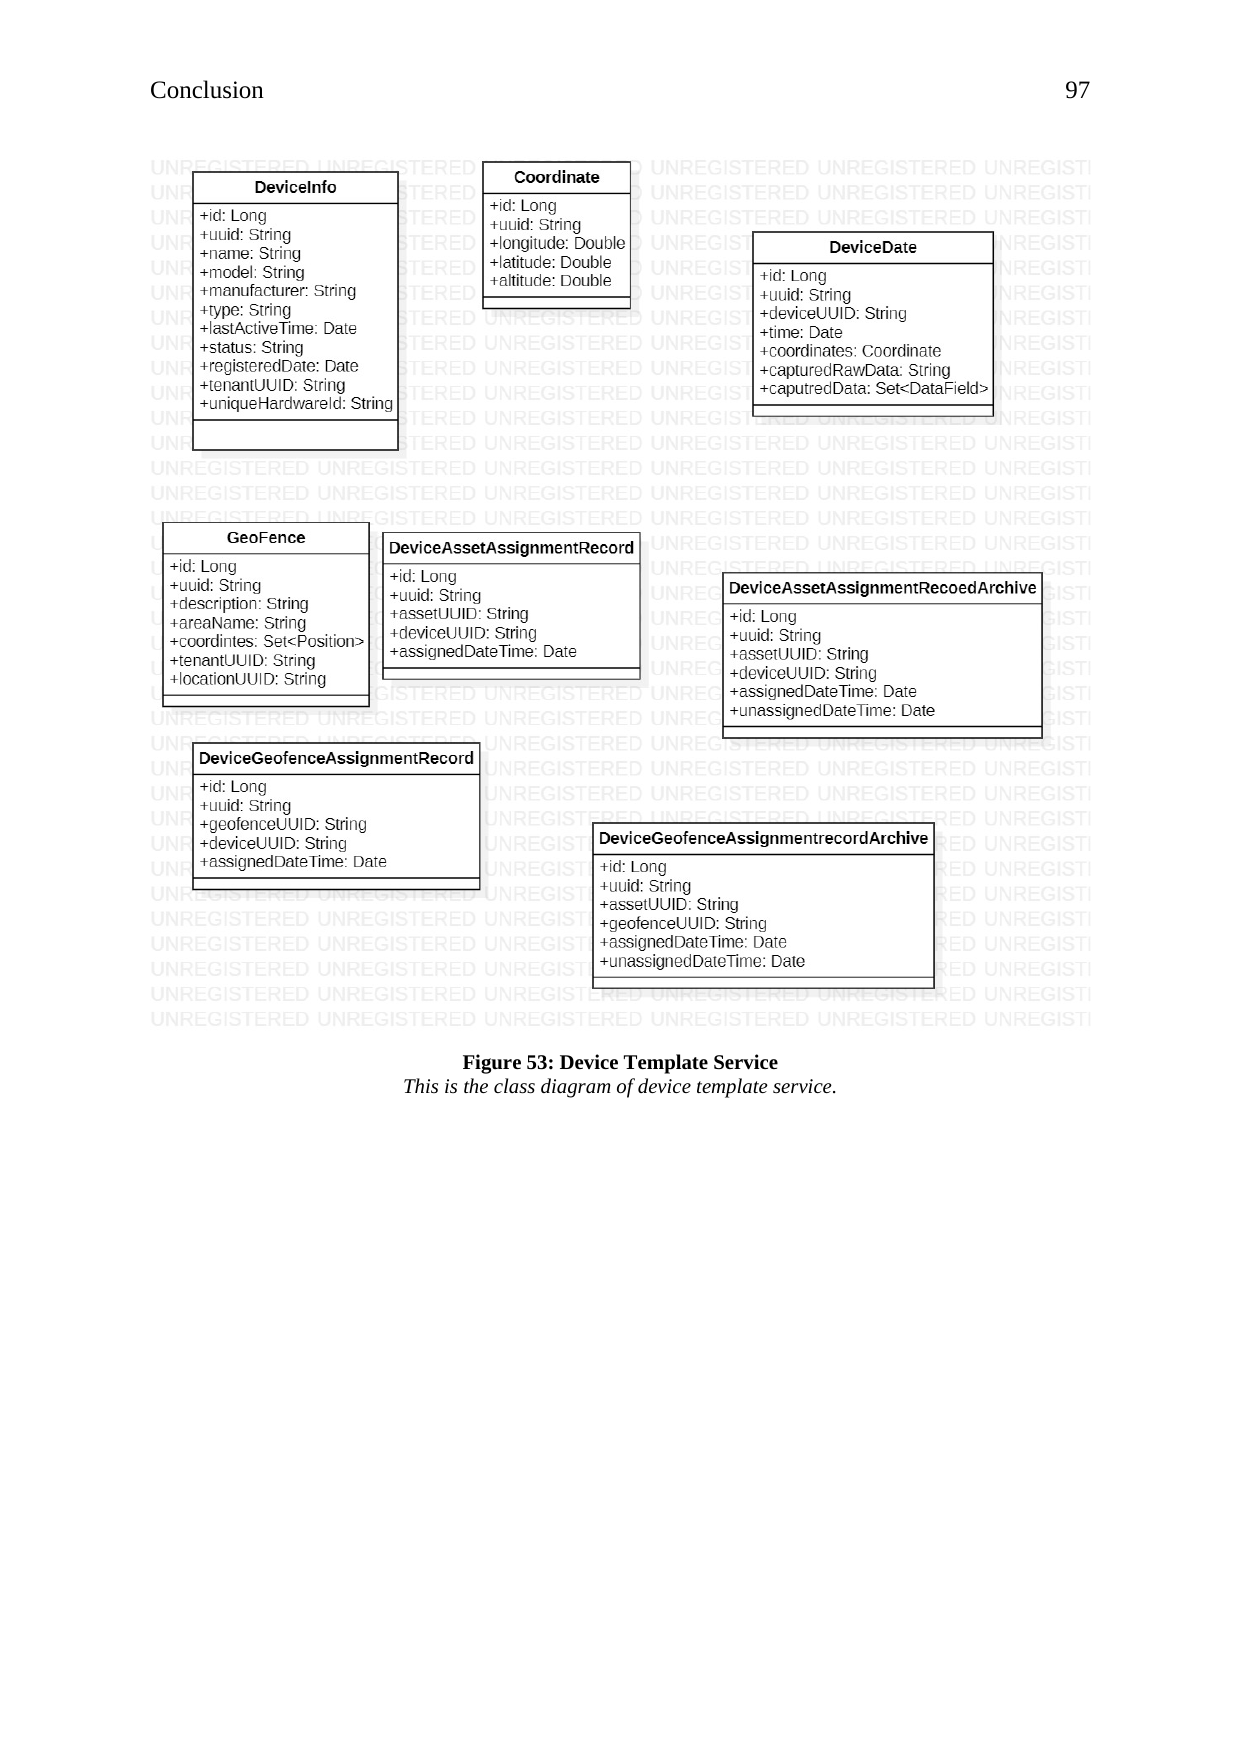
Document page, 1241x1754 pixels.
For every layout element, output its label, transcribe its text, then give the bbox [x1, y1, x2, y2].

text Figure 53: Device Template Service [150, 1050, 1090, 1074]
text This is the class diagram of device template service. [150, 1074, 1090, 1098]
picture [150, 150, 1091, 1038]
